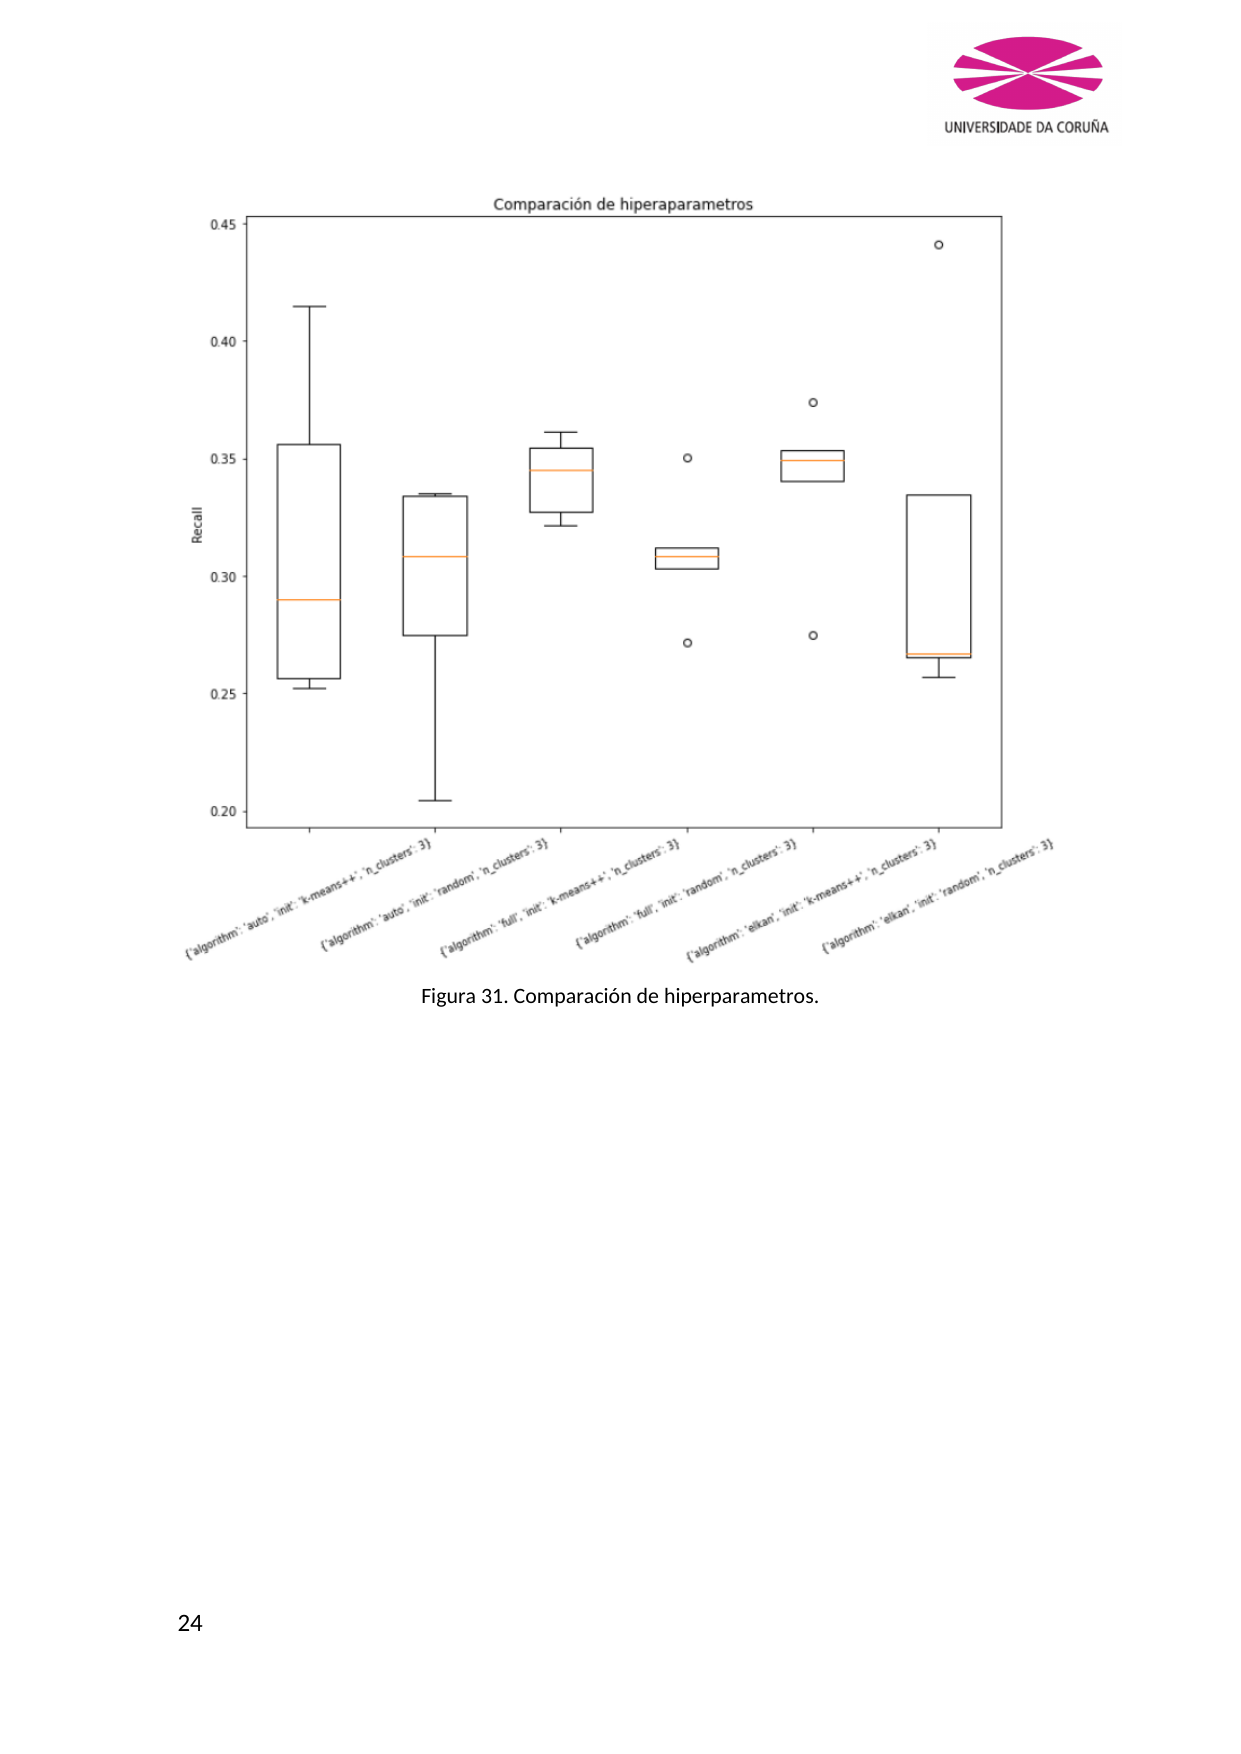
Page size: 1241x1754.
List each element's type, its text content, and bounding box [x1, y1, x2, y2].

picture [177, 190, 1063, 970]
picture [927, 22, 1123, 146]
